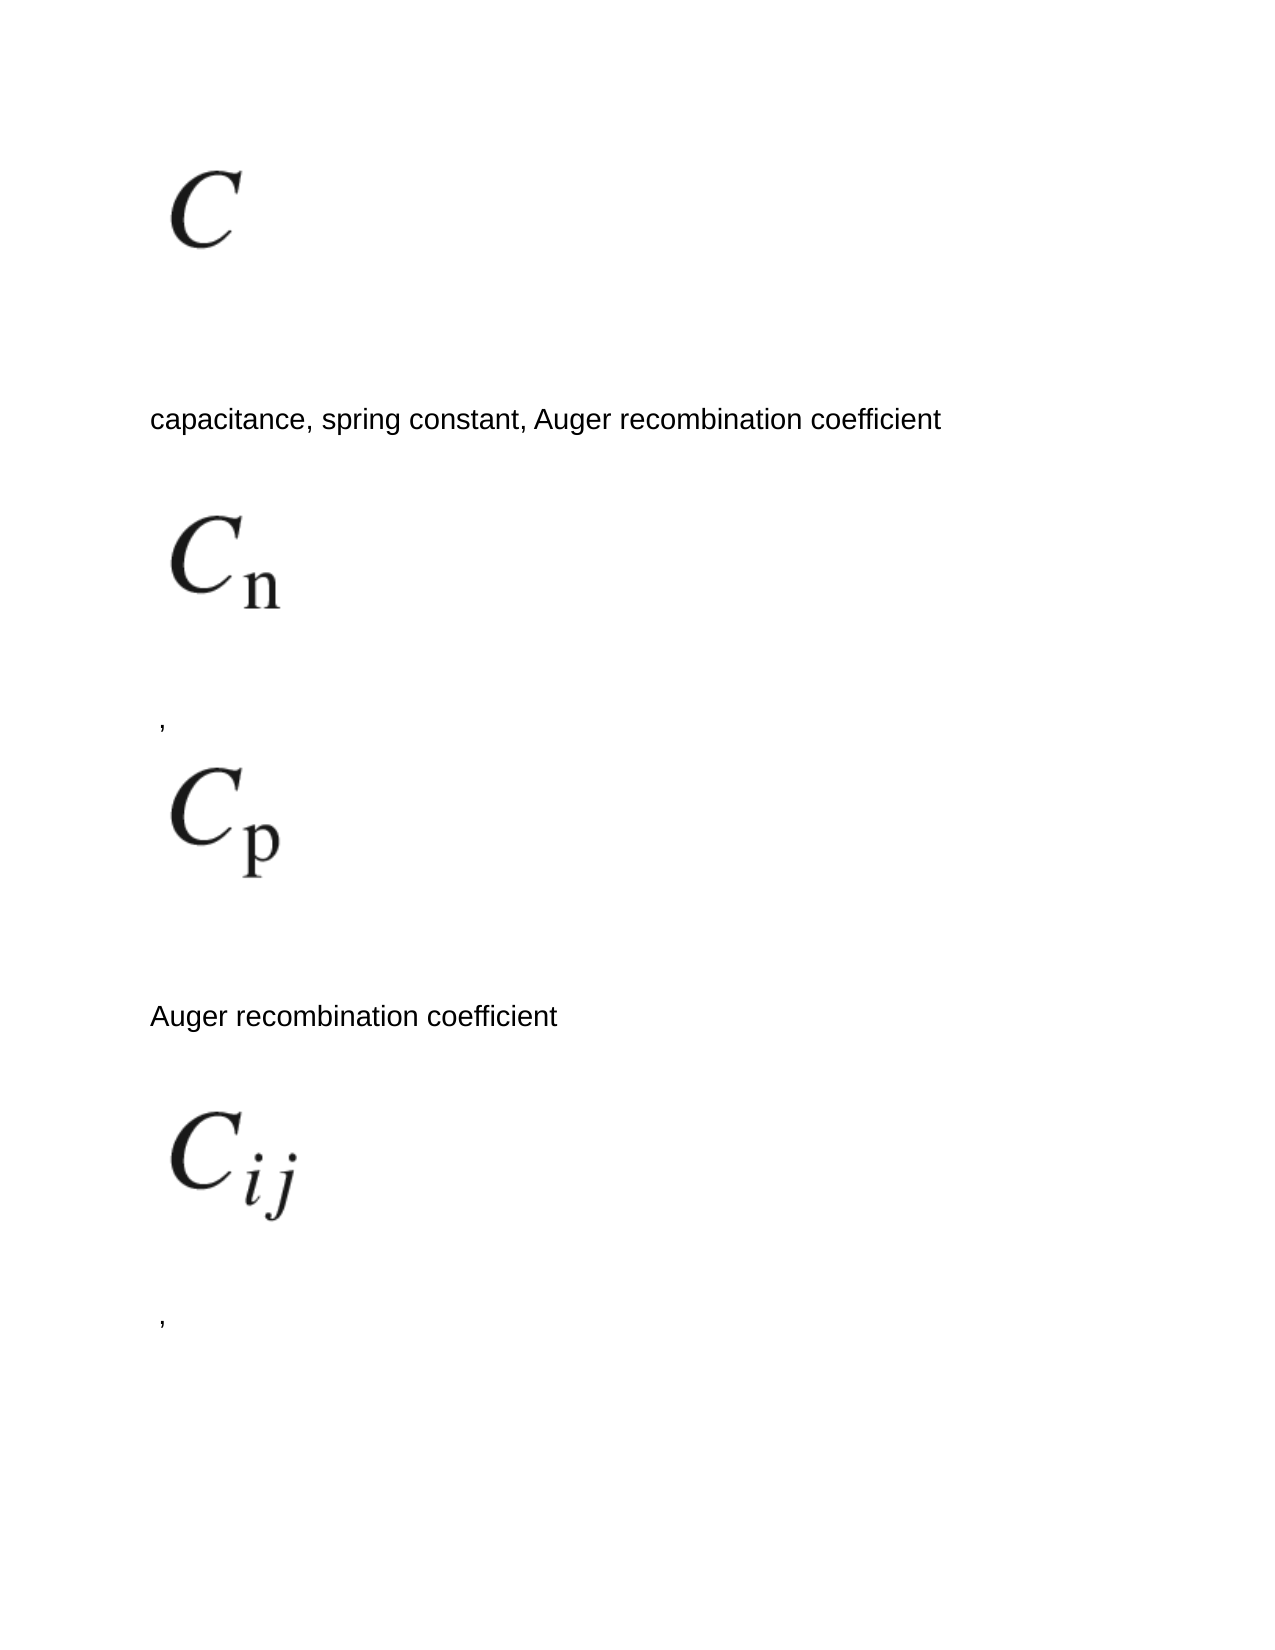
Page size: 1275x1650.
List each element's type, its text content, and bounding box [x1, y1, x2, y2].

picture [150, 150, 252, 344]
text Auger recombination coefficient [150, 999, 1125, 1032]
picture [150, 1091, 308, 1285]
picture [150, 494, 293, 689]
picture [150, 746, 293, 941]
text , [150, 701, 1125, 734]
text capacitance, spring constant, Auger recombination coefficient [150, 402, 1125, 436]
text , [150, 1297, 1125, 1331]
